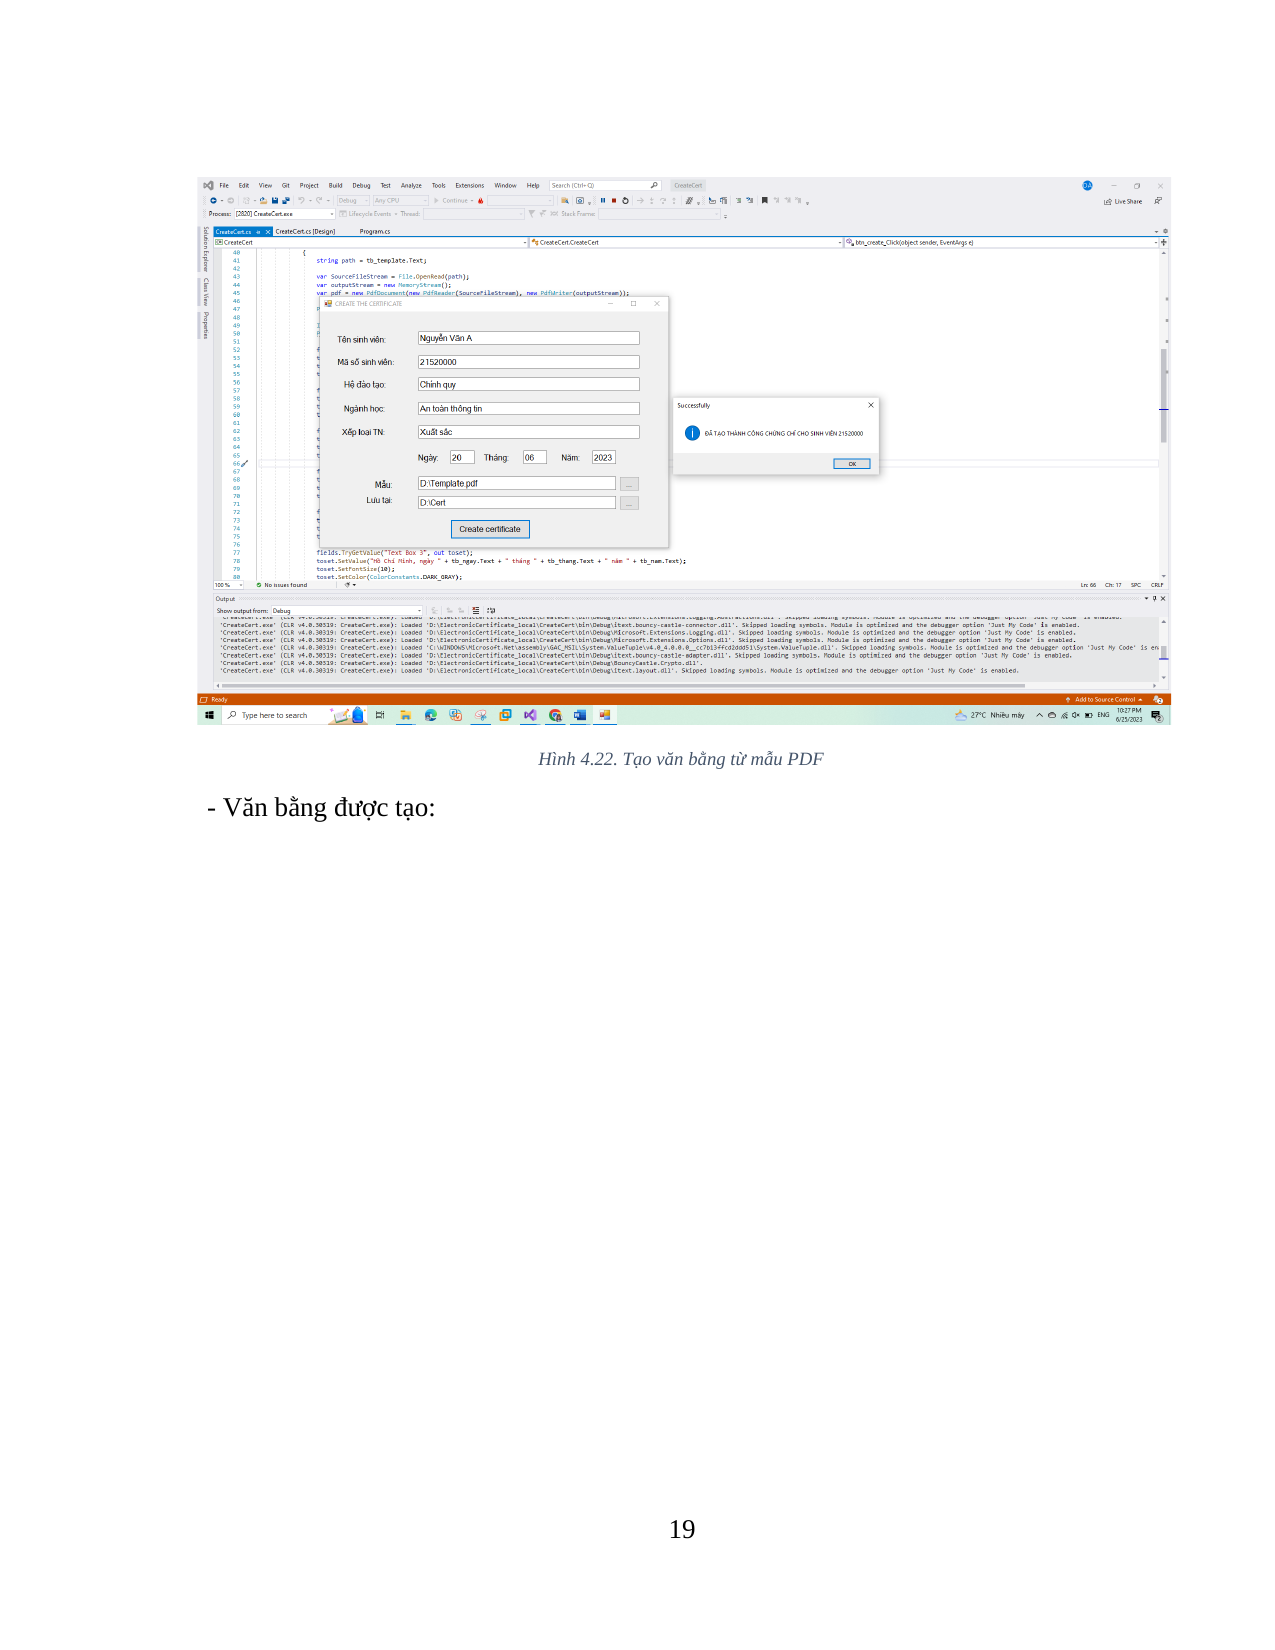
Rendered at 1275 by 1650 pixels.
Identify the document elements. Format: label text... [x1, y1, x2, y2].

text - Văn bằng được tạo: [207, 791, 1157, 822]
picture [197, 177, 1172, 725]
